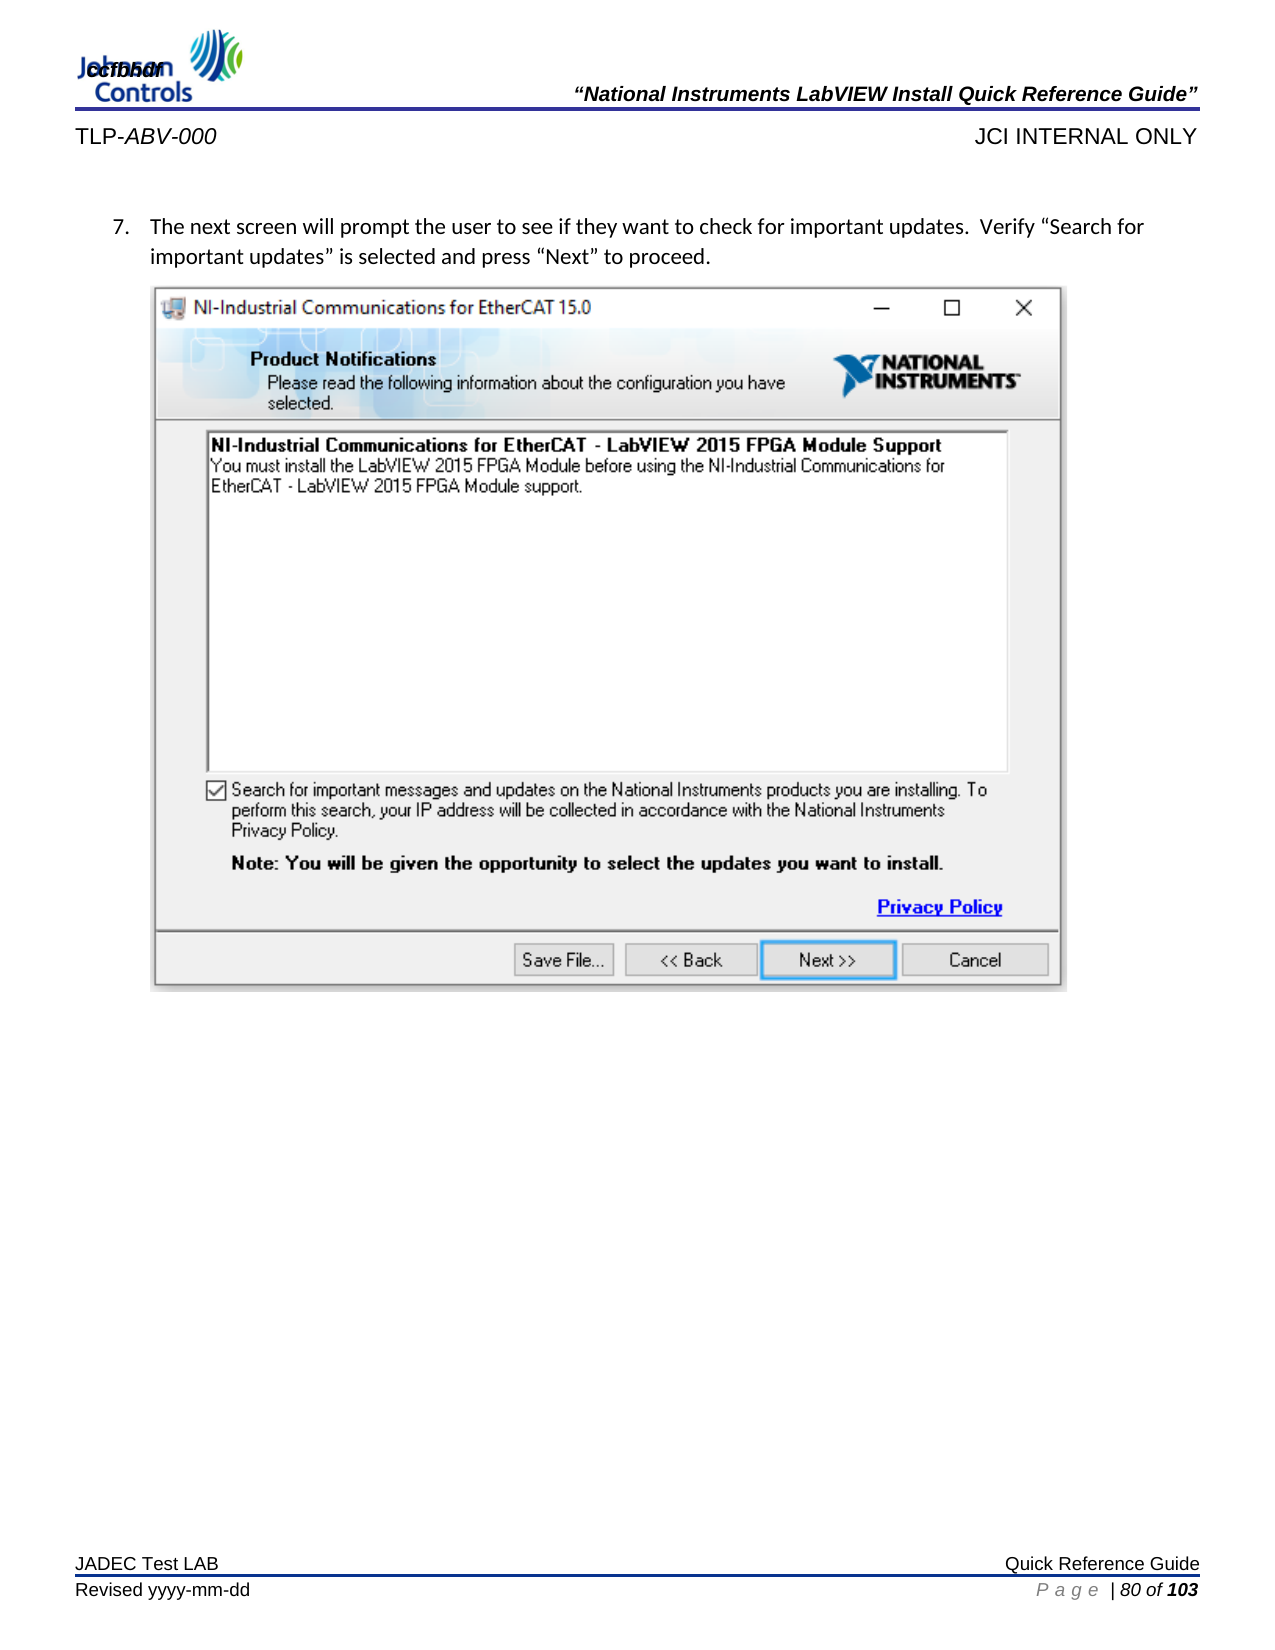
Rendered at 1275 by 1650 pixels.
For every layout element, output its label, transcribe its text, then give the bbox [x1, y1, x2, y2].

picture [150, 283, 1068, 992]
picture [76, 26, 246, 105]
list The next screen will prompt the user to see if they want to check for important updates. Verify “Search for important updates” is selected and press “Next” to proceed. [112, 212, 1200, 270]
